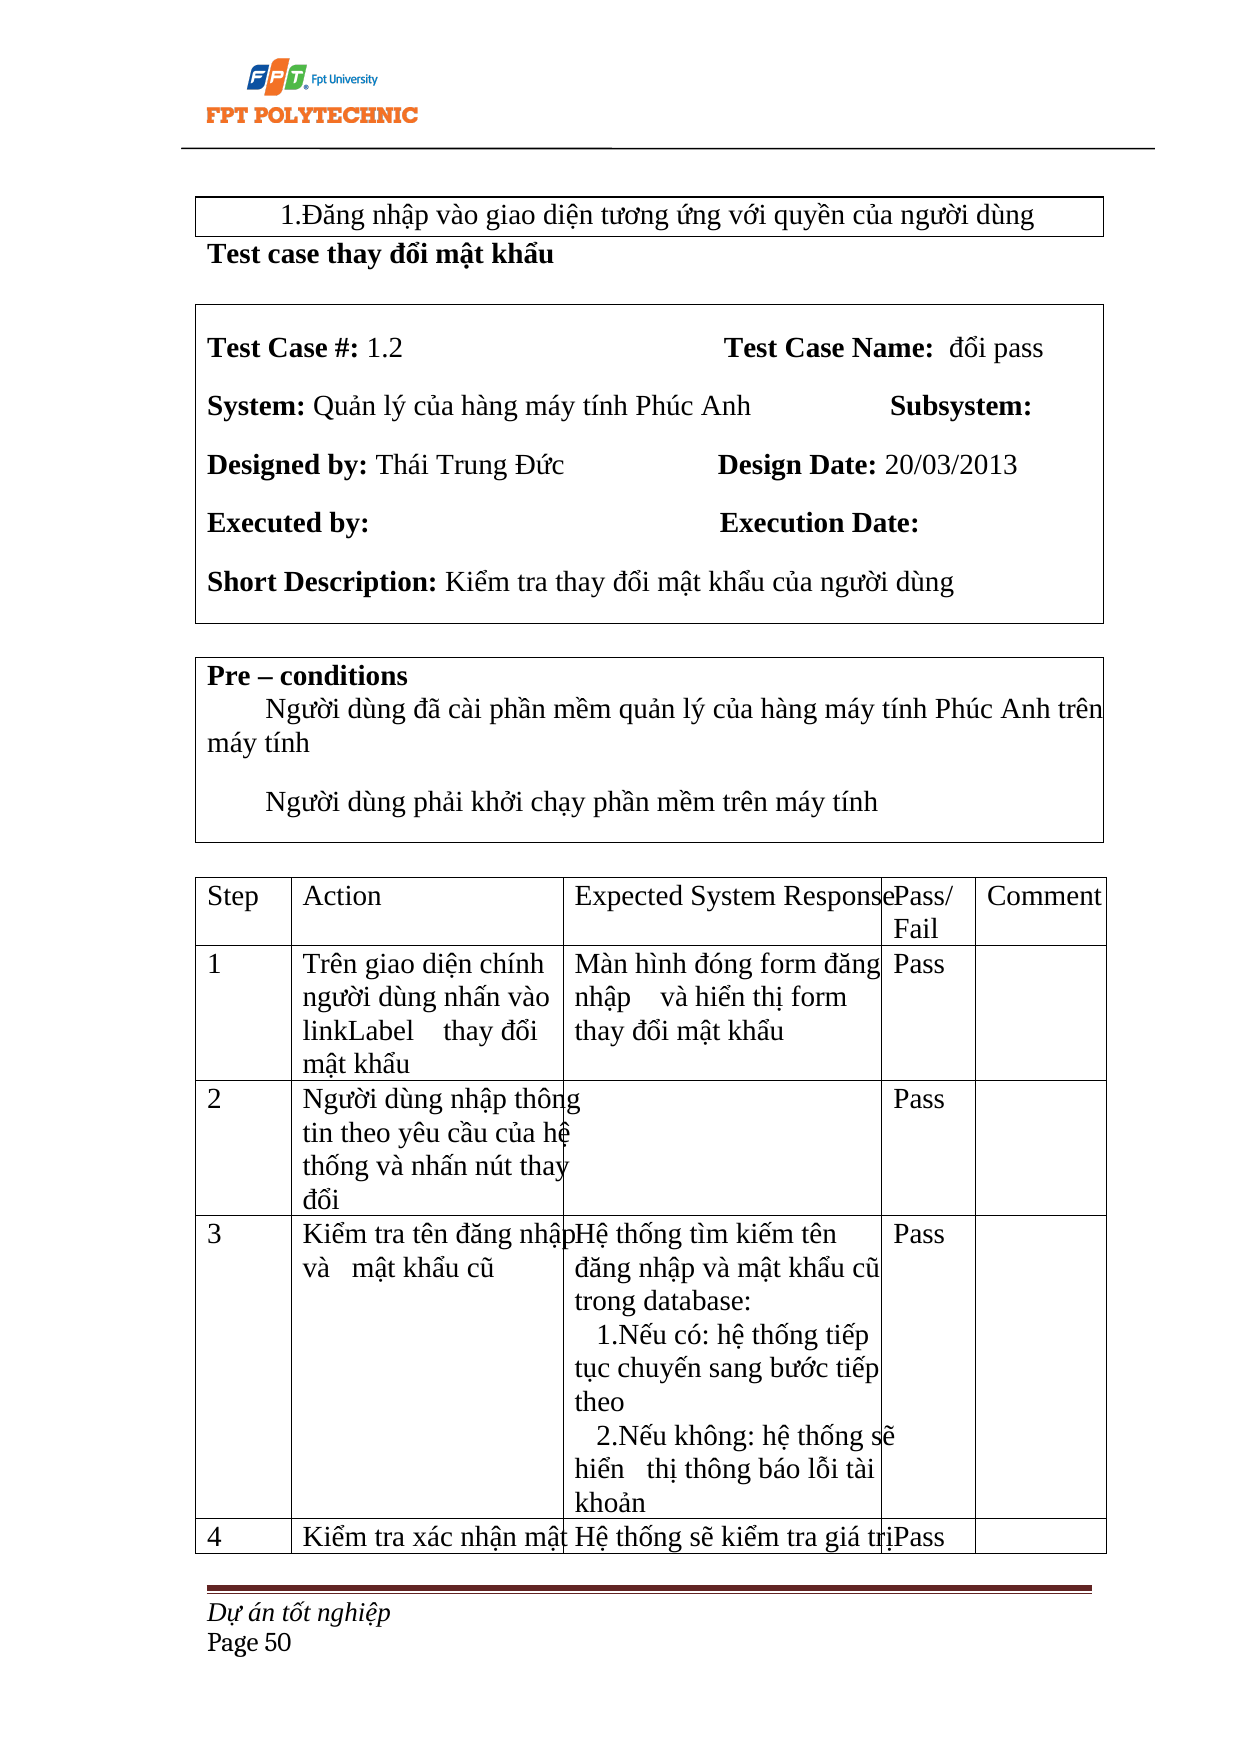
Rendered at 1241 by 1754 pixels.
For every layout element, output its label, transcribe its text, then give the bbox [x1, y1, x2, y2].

table_cell 4 [196, 1519, 291, 1553]
table_cell 2 [196, 1081, 291, 1215]
table_cell Pass [882, 946, 975, 1080]
table_header Action [292, 878, 563, 945]
table_header Expected System Response [564, 878, 881, 945]
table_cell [292, 1519, 563, 1553]
table_cell Hệ thống tìm kiếm tên đăng nhập và mật khẩu cũ trong database: 1.Nếu có: hệ thống tiếp tục chuyến sang bước tiếp theo 2.Nếu không: hệ thống sẽ hiển thị thông báo lỗi tài khoản [564, 1216, 881, 1518]
table_cell Màn hình đóng form đăng nhập và hiển thị form thay đổi mật khẩu [564, 946, 881, 1080]
table_cell [564, 1081, 881, 1215]
table_cell Kiểm tra tên đăng nhập và mật khẩu cũ [292, 1216, 563, 1518]
table_cell [976, 1519, 1106, 1553]
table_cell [564, 1519, 881, 1553]
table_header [196, 198, 1103, 236]
table_header Step [196, 878, 291, 945]
table_cell [976, 1081, 1106, 1215]
table_cell Người dùng nhập thông tin theo yêu cầu của hệ thống và nhấn nút thay đổi [292, 1081, 563, 1215]
table_cell [976, 946, 1106, 1080]
table_cell Pass [882, 1216, 975, 1518]
table_cell Pass [882, 1081, 975, 1215]
table_header Comment [976, 878, 1106, 945]
picture [206, 58, 418, 123]
subtitle Test case thay đổi mật khẩu [207, 237, 1122, 270]
table_header Pass/ Fail [882, 878, 975, 945]
table_cell Pass [882, 1519, 975, 1553]
table_cell Trên giao diện chính người dùng nhấn vào linkLabel thay đổi mật khẩu [292, 946, 563, 1080]
table_header Test Case #: 1.2 Test Case Name: đổi pass System: Quản lý của hàng máy tính Phúc Anh Subsystem: Designed by: Thái Trung Đức Design Date: 20/03/2013 Executed by: Execution Date: Short Description: Kiểm tra thay đổi mật khẩu của người dùng [196, 305, 1103, 622]
table_cell [976, 1216, 1106, 1518]
table_cell 1 [196, 946, 291, 1080]
table_header Pre – conditions Người dùng đã cài phần mềm quản lý của hàng máy tính Phúc Anh trên máy tính Người dùng phải khởi chạy phần mềm trên máy tính [196, 658, 1103, 842]
table_cell 3 [196, 1216, 291, 1518]
